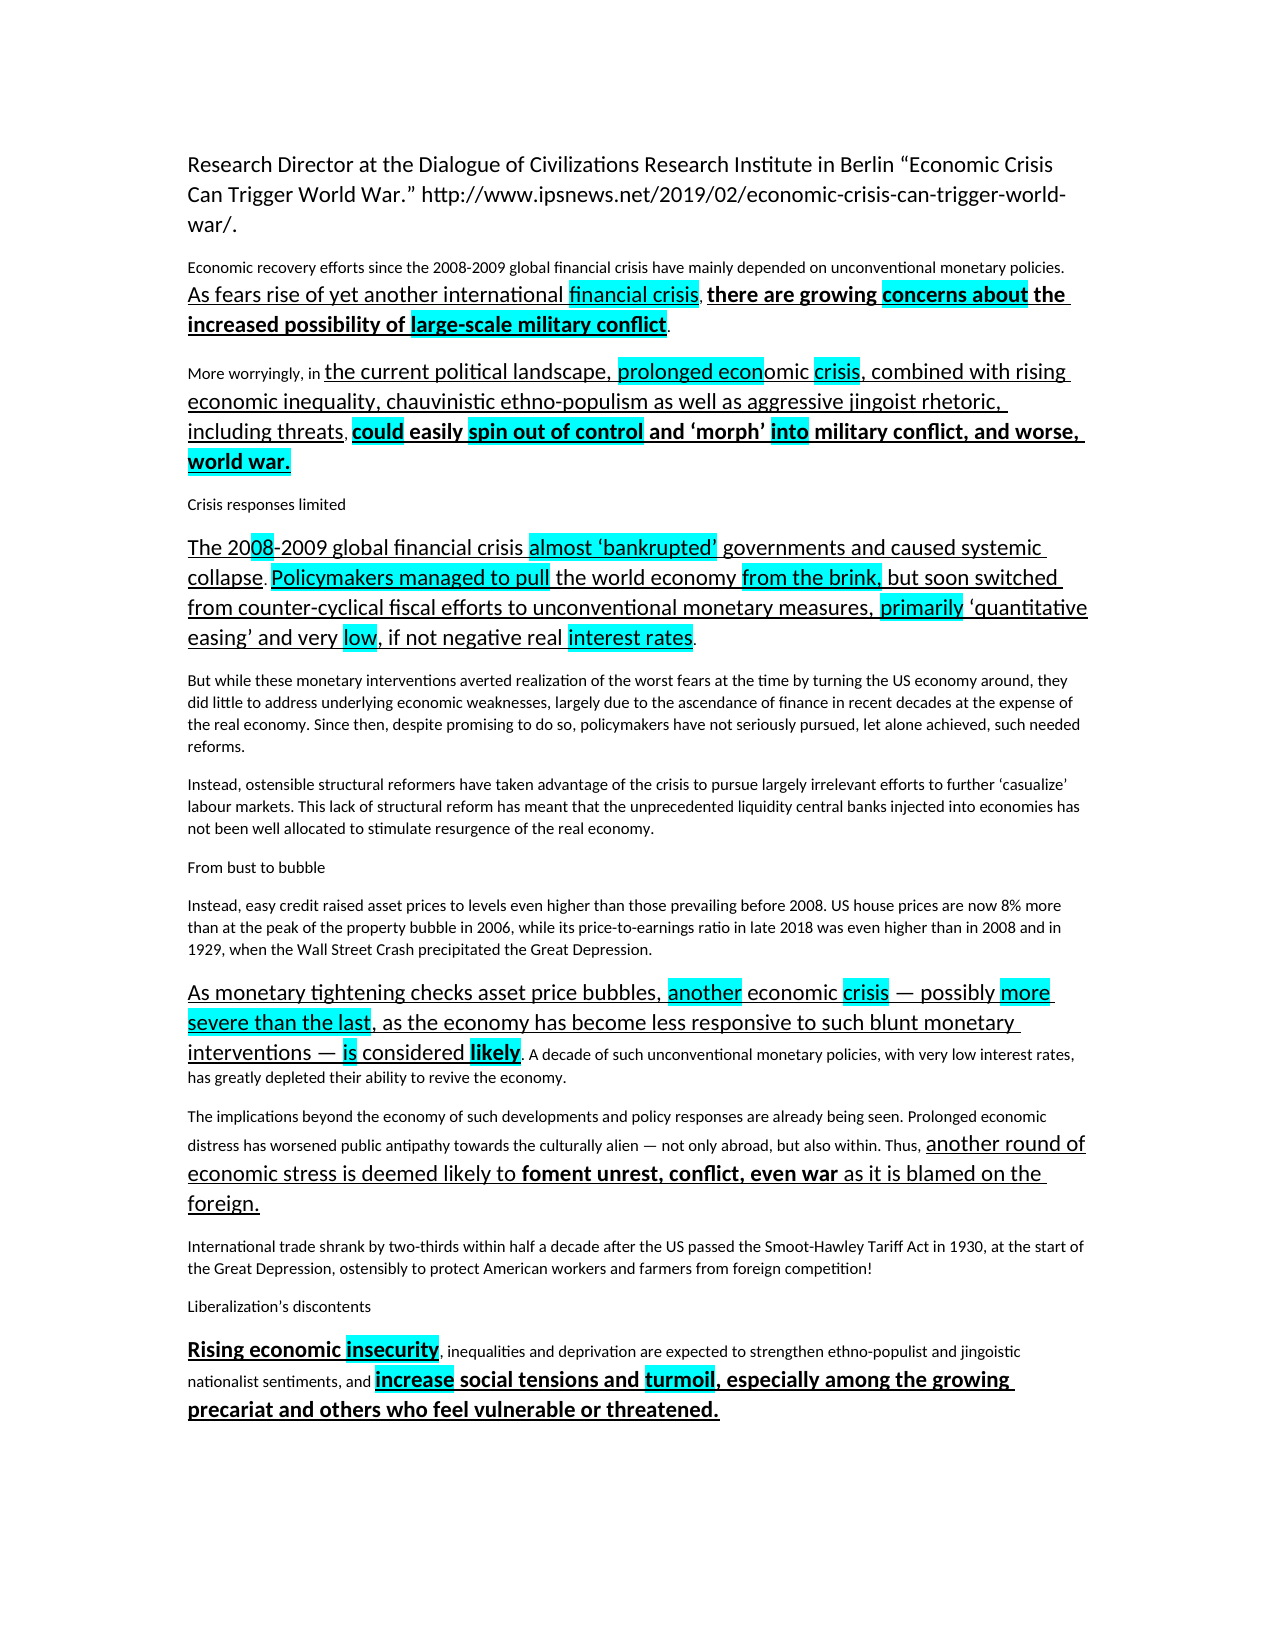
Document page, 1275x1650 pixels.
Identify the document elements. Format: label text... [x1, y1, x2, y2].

text But while these monetary interventions averted realization of the worst fears at the time by turning the US economy around, they did little to address underlying economic weaknesses, largely due to the ascendance of finance in recent decades at the expense of the real economy. Since then, despite promising to do so, policymakers have not seriously pursued, let alone achieved, such needed reforms. [187, 670, 1087, 756]
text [187, 150, 1087, 238]
text The 2008-2009 global financial crisis almost ‘bankrupted’ governments and caused systemic collapse. Policymakers managed to pull the world economy from the brink, but soon switched from counter-cyclical fiscal efforts to unconventional monetary measures, primarily ‘quantitative easing’ and very low, if not negative real interest rates. [187, 533, 1087, 617]
text From bust to bubble [187, 857, 1087, 877]
text More worryingly, in the current political landscape, prolonged economic crisis, combined with rising economic inequality, chauvinistic ethno-populism as well as aggressive jingoist rhetoric, including threats, could easily spin out of control and ‘morph’ into military conflict, and worse, world war. [187, 357, 1087, 476]
text The 2008-2009 global financial crisis almost ‘bankrupted’ governments and caused systemic collapse. Policymakers managed to pull the world economy from the brink, but soon switched from counter-cyclical fiscal efforts to unconventional monetary measures, primarily ‘quantitative easing’ and very low, if not negative real interest rates. [187, 618, 1087, 652]
text Rising economic insecurity, inequalities and deprivation are expected to strengthen ethno-populist and jingoistic nationalist sentiments, and increase social tensions and turmoil, especially among the growing precariat and others who feel vulnerable or threatened. [187, 1335, 1087, 1423]
text As monetary tightening checks asset price bubbles, another economic crisis — possibly more severe than the last, as the economy has become less responsive to such blunt monetary interventions — is considered likely. A decade of such unconventional monetary policies, with very low interest rates, has greatly depleted their ability to revive the economy. [187, 978, 1087, 1088]
text Instead, ostensible structural reformers have taken advantage of the crisis to pursue largely irrelevant efforts to further ‘casualize’ labour markets. This lack of structural reform has meant that the unprecedented liquidity central banks injected into economies has not been well allocated to stimulate resurgence of the real economy. [187, 774, 1087, 839]
text Liberalization’s discontents [187, 1296, 1087, 1317]
text Economic recovery efforts since the 2008-2009 global financial crisis have mainly depended on unconventional monetary policies. As fears rise of yet another international financial crisis, there are growing concerns about the increased possibility of large-scale military conflict. [187, 257, 1087, 338]
text Crisis responses limited [187, 494, 1087, 515]
text The implications beyond the economy of such developments and policy responses are already being seen. Prolonged economic distress has worsened public antipathy towards the culturally alien — not only abroad, but also within. Thus, another round of economic stress is deemed likely to foment unrest, conflict, even war as it is blamed on the foreign. [187, 1106, 1087, 1217]
text International trade shrank by two-thirds within half a decade after the US passed the Smoot-Hawley Tariff Act in 1930, at the start of the Great Depression, ostensibly to protect American workers and farmers from foreign competition! [187, 1236, 1087, 1278]
text Instead, easy credit raised asset prices to levels even higher than those prevailing before 2008. US house prices are now 8% more than at the peak of the property bubble in 2006, while its price-to-earnings ratio in late 2018 was even higher than in 2008 and in 1929, when the Wall Street Crash precipitated the Great Depression. [187, 895, 1087, 959]
